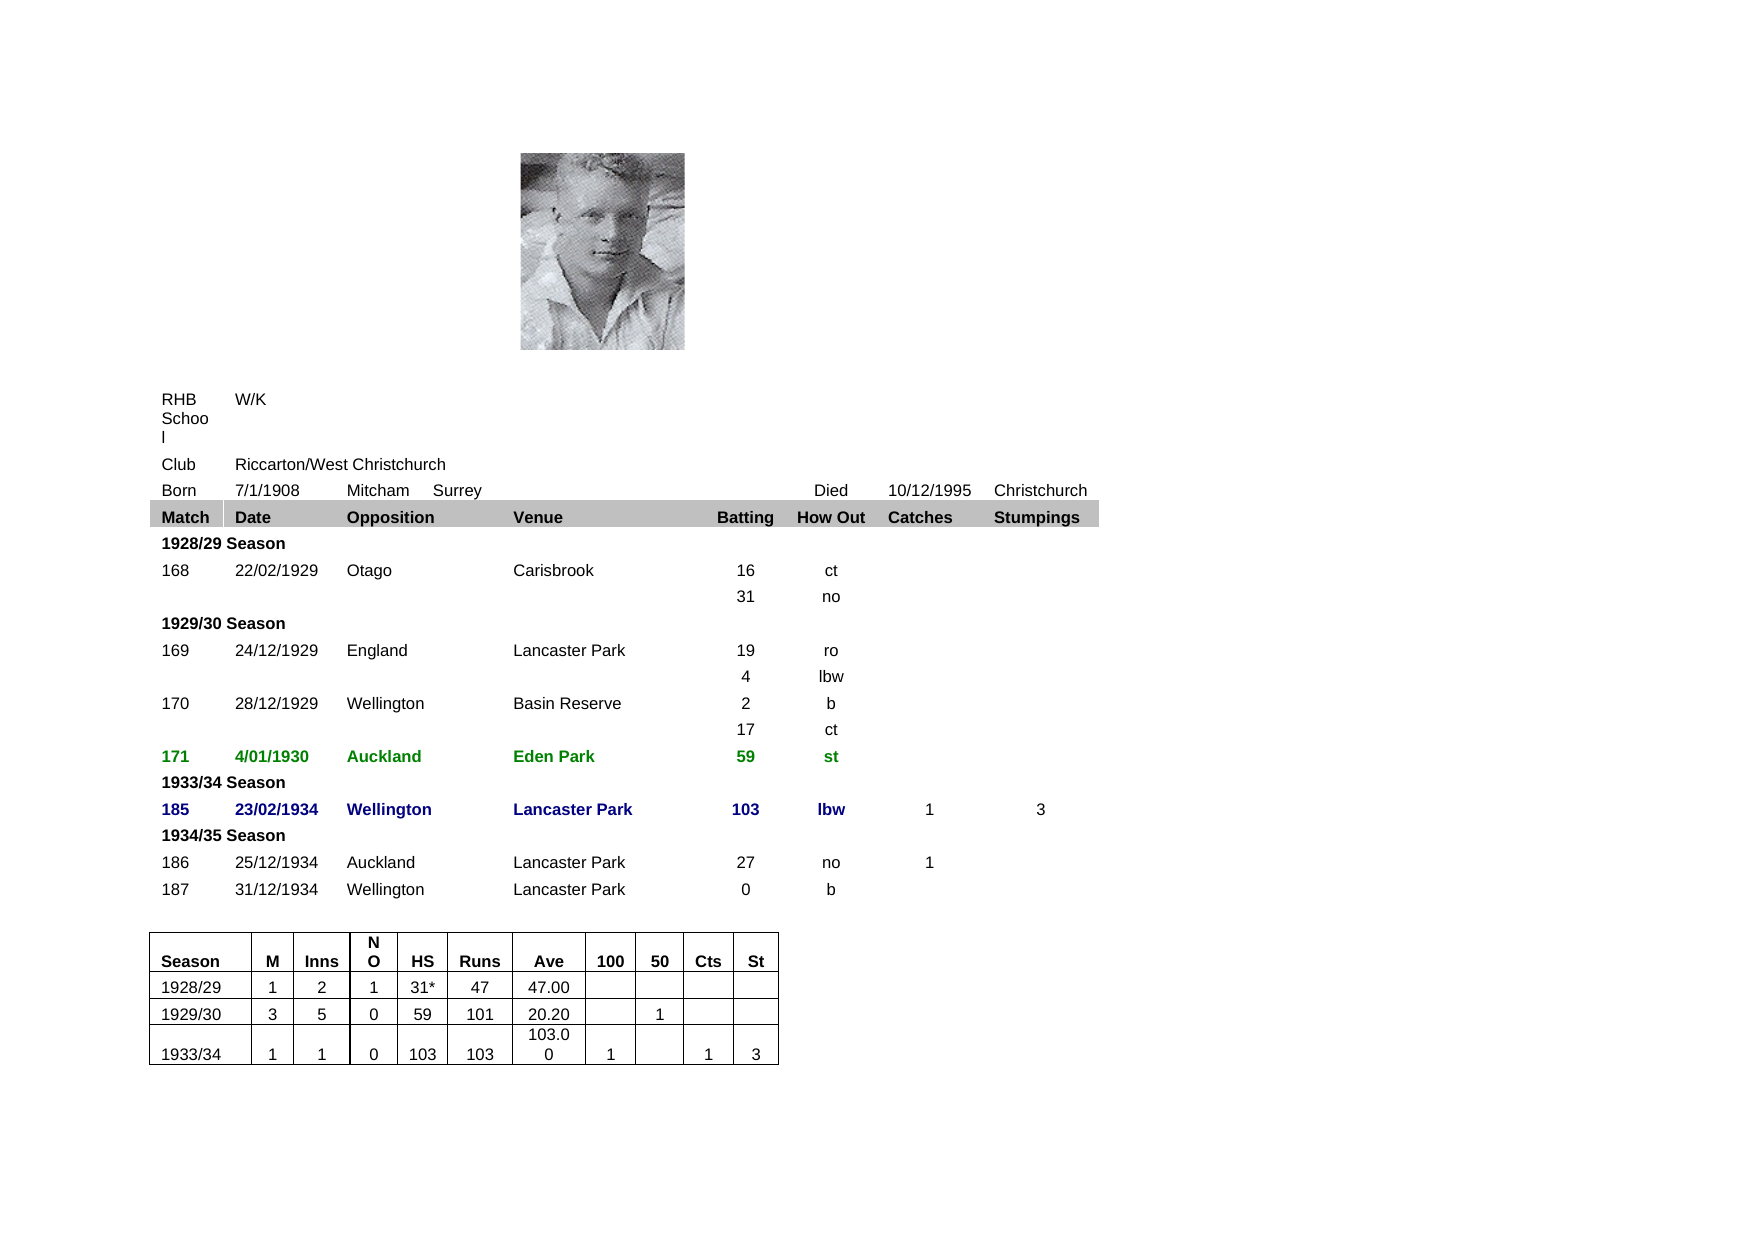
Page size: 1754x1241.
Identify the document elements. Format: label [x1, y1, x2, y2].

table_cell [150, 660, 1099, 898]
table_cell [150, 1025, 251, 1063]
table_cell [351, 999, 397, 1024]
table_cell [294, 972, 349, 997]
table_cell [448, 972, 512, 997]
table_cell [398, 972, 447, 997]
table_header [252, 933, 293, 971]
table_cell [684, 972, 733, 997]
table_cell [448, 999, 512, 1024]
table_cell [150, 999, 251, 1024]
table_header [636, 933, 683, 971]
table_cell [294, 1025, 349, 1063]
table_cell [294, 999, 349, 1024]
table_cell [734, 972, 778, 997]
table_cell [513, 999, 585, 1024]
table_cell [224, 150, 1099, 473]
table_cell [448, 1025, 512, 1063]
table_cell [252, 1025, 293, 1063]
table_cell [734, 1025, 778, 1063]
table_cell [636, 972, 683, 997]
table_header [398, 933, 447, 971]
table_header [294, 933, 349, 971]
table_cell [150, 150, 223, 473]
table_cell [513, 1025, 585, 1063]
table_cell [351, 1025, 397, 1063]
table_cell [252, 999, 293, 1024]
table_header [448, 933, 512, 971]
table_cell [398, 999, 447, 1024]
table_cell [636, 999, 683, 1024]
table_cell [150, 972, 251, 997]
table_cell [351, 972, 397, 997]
picture [520, 153, 685, 350]
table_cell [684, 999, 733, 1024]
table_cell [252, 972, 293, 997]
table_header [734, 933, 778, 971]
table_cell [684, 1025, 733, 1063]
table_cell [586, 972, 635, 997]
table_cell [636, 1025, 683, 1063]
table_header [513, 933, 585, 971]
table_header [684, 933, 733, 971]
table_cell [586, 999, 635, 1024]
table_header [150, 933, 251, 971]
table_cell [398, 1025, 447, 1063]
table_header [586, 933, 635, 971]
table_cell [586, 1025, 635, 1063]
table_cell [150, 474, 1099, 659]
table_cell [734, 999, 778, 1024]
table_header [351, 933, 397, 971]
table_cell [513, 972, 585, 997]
